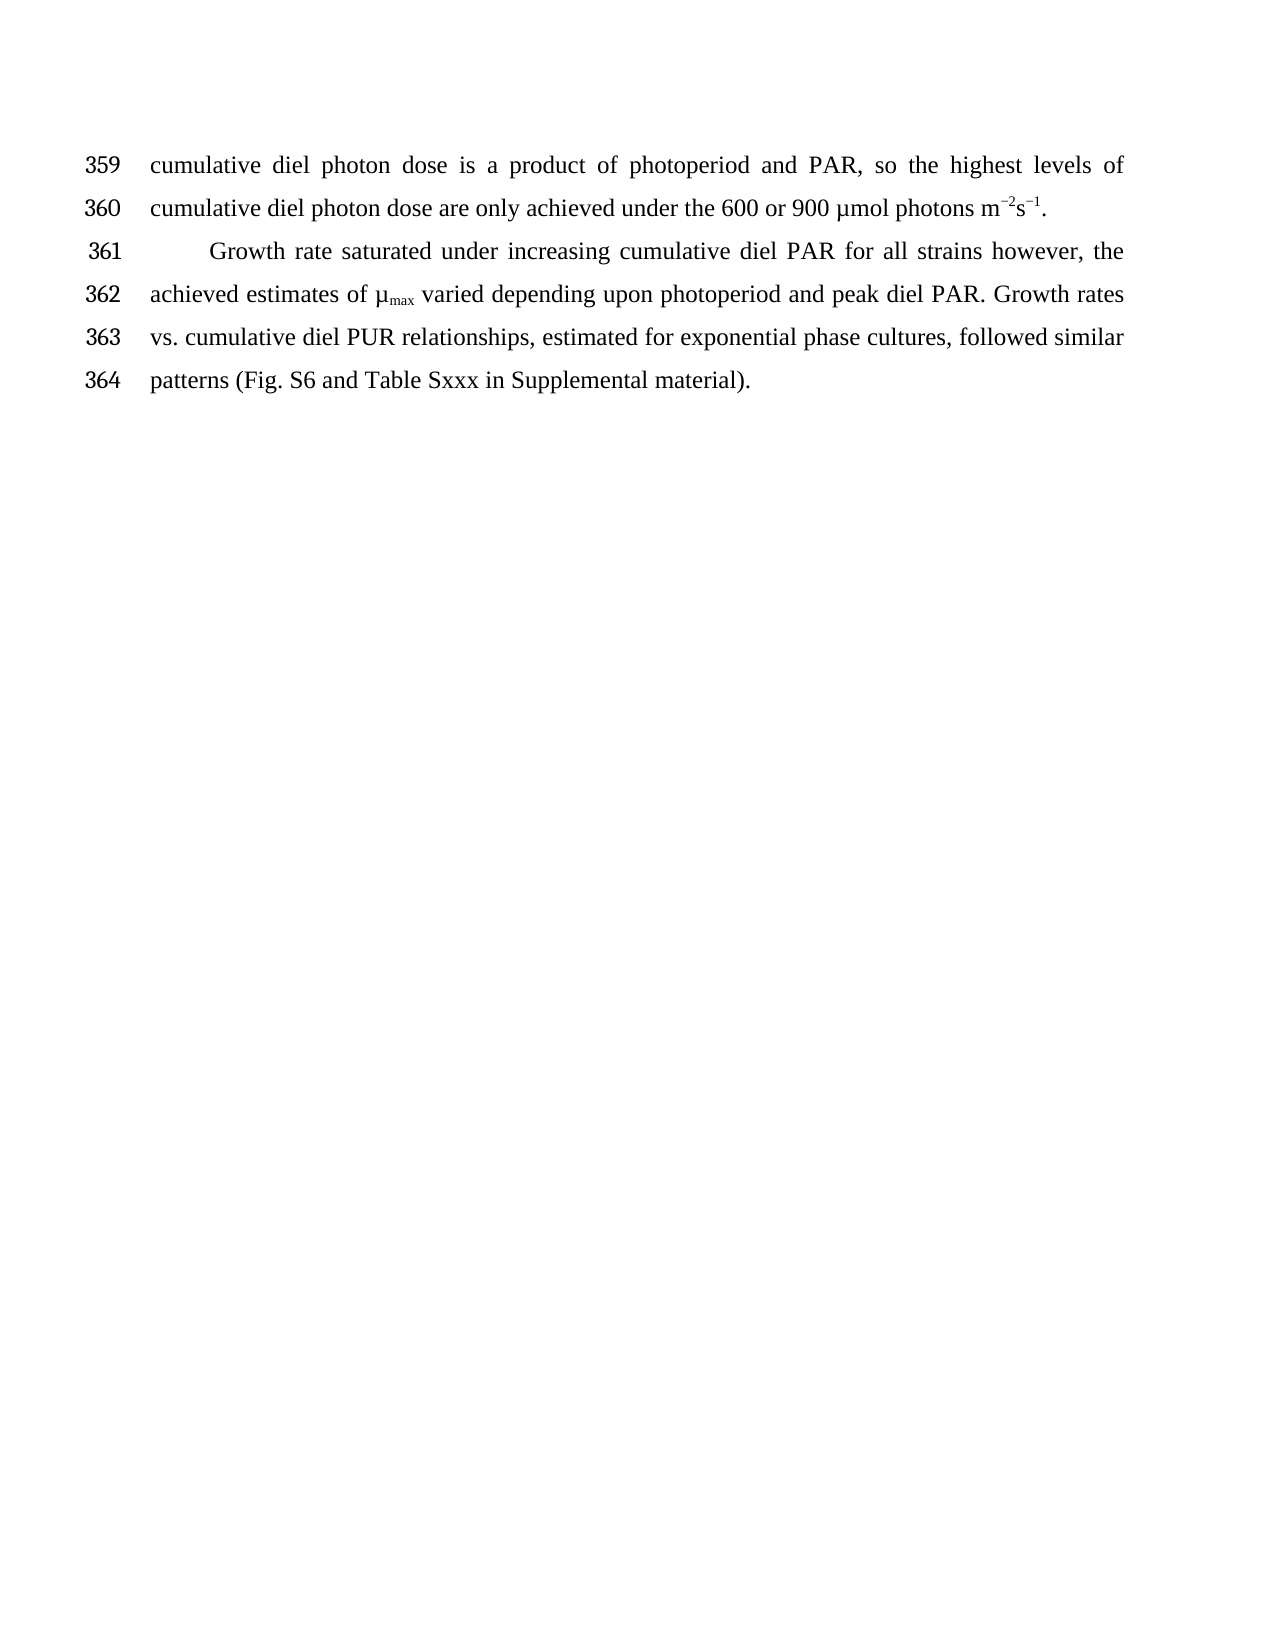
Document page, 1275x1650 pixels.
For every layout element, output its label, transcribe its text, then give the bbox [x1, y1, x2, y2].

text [150, 150, 1125, 222]
text Growth rate saturated under increasing cumulative diel PAR for all strains however, the achieved estimates of µmax varied depending upon photoperiod and peak diel PAR. Growth rates vs. cumulative diel PUR relationships, estimated for exponential phase cultures, followed similar patterns (Fig. S6 and Table Sxxx in Supplemental material). [150, 236, 1125, 394]
